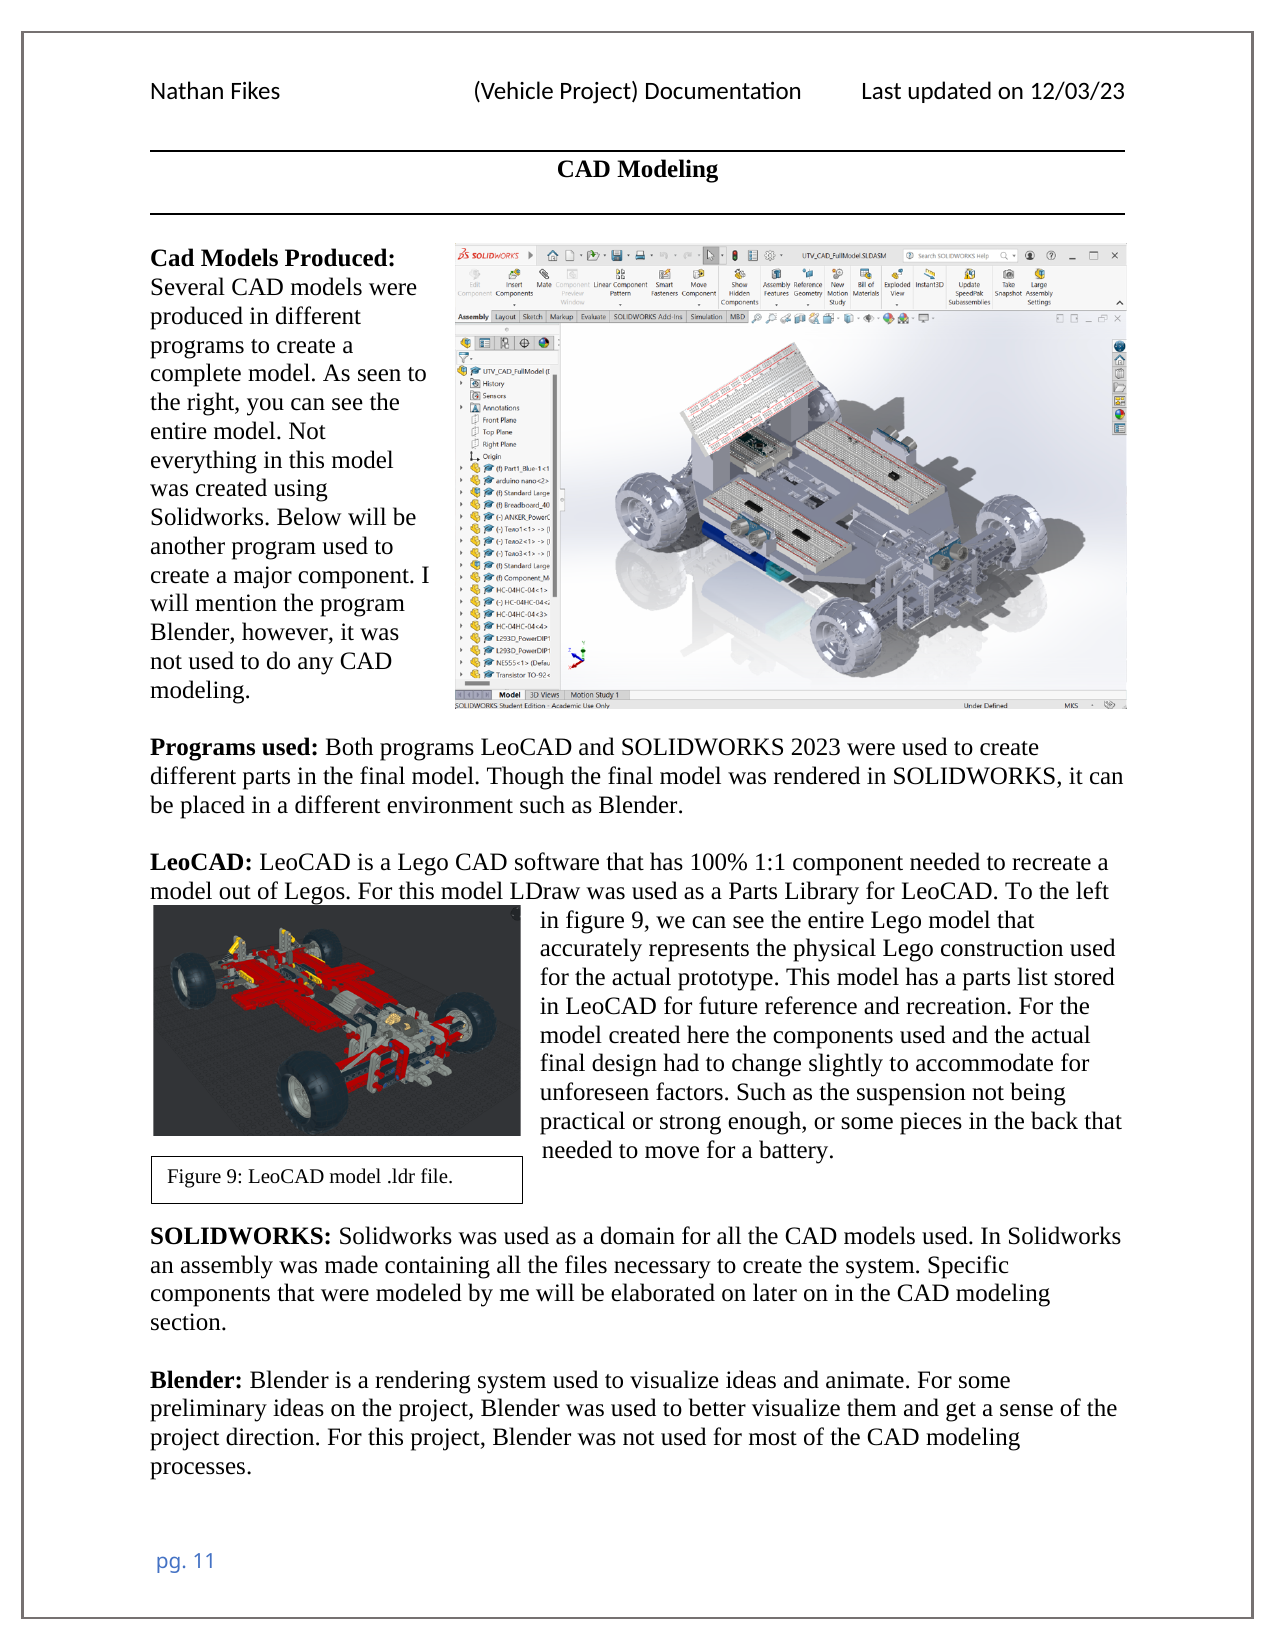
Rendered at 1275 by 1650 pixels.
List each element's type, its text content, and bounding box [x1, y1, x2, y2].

picture [453, 243, 1127, 707]
picture [151, 905, 520, 1135]
text CAD Modeling [150, 152, 1125, 182]
text Blender: Blender is a rendering system used to visualize ideas and animate. For some preliminary ideas on the project, Blender was used to better visualize them and get a sense of the project direction. For this project, Blender was not used for most of the CAD modeling processes. [150, 1365, 1125, 1480]
text Programs used: Both programs LeoCAD and SOLIDWORKS 2023 were used to create different parts in the final model. Though the final model was rendered in SOLIDWORKS, it can be placed in a different environment such as Blender. [150, 732, 1125, 818]
text SOLIDWORKS: Solidworks was used as a domain for all the CAD models used. In Solidworks an assembly was made containing all the files necessary to create the system. Specific components that were modeled by me will be elaborated on later on in the CAD modeling section. [150, 1221, 1125, 1336]
text Cad Models Produced: Several CAD models were produced in different programs to create a complete model. As seen to the right, you can see the entire model. Not everything in this model was created using Solidworks. Below will be another program used to create a major component. I will mention the program Blender, however, it was not used to do any CAD modeling. [150, 243, 453, 703]
